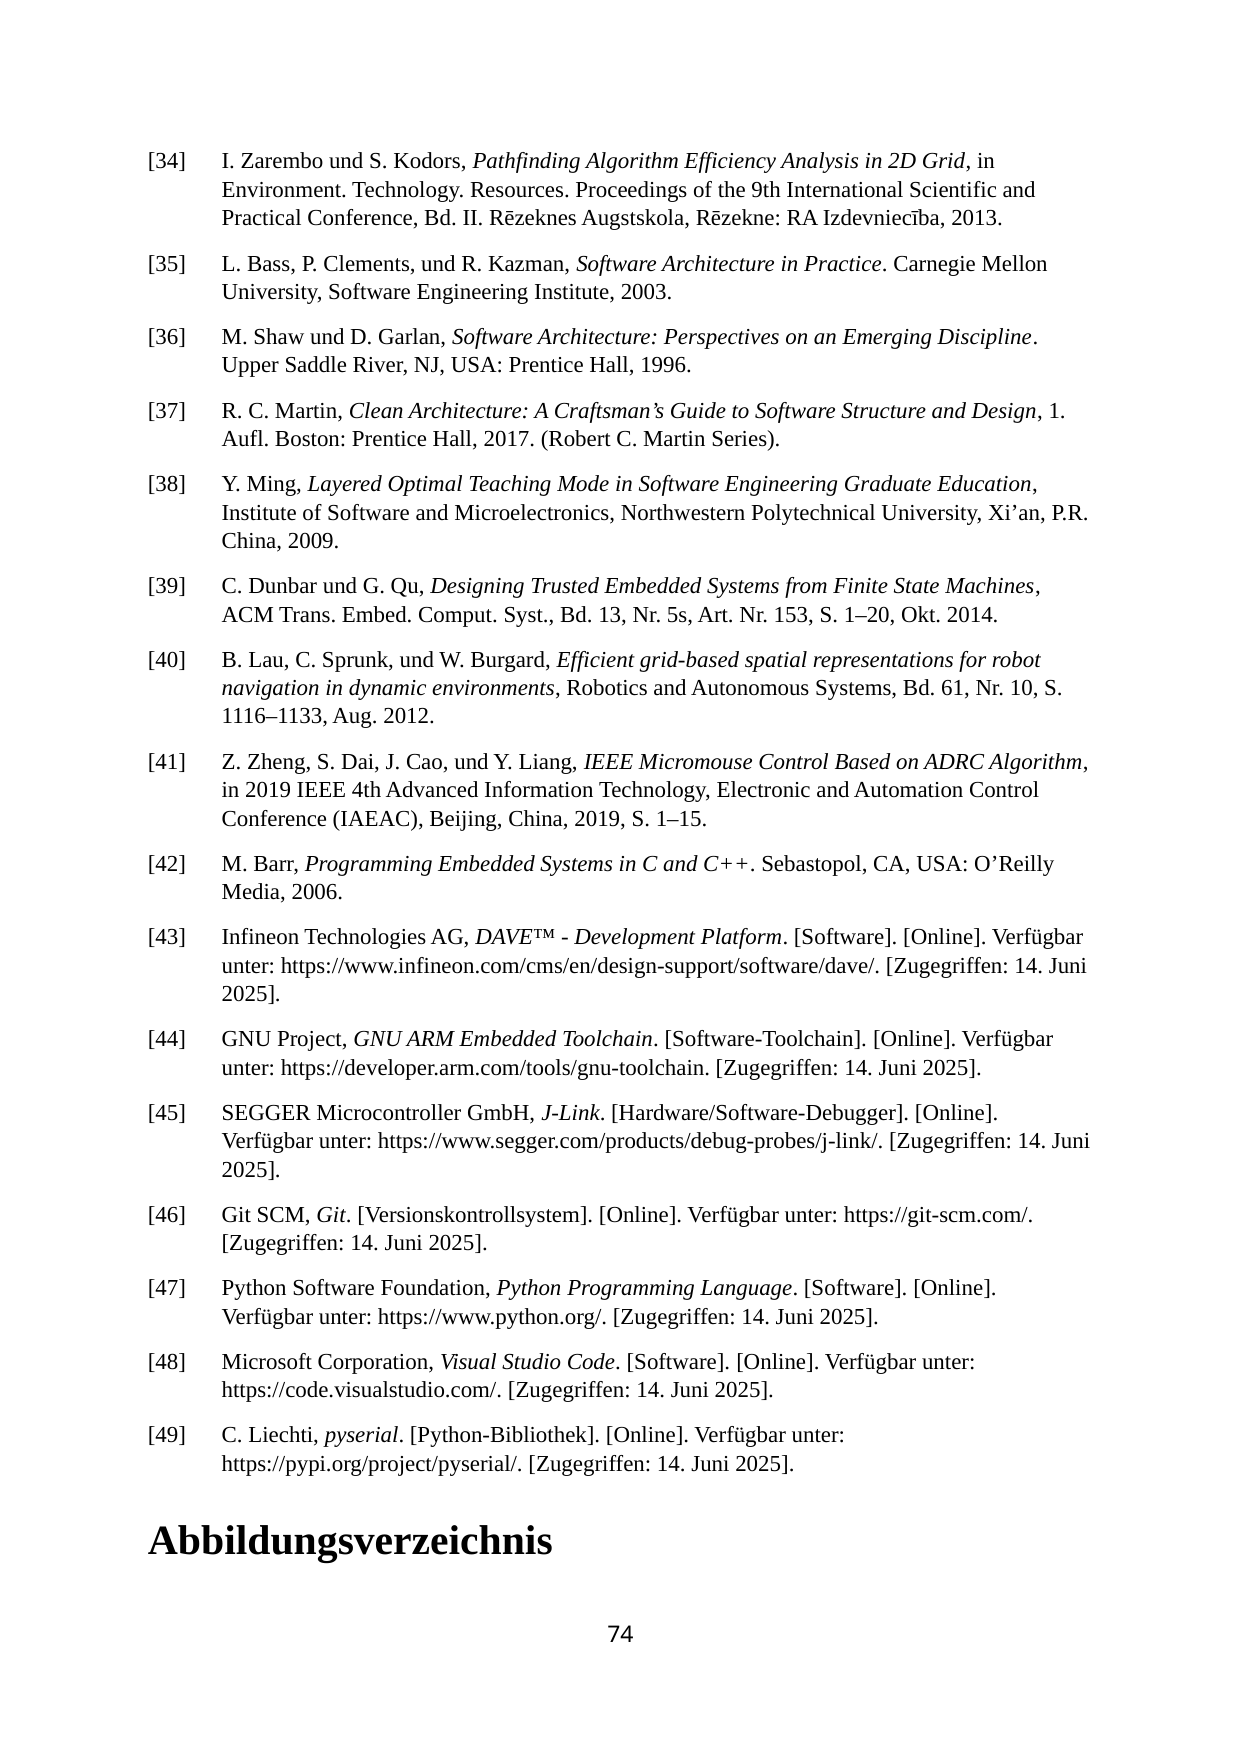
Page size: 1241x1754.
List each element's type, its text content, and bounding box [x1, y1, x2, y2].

text [39] C. Dunbar und G. Qu, Designing Trusted Embedded Systems from Finite State Machines, ACM Trans. Embed. Comput. Syst., Bd. 13, Nr. 5s, Art. Nr. 153, S. 1–20, Okt. 2014. [148, 572, 1093, 627]
text [46] Git SCM, Git. [Versionskontrollsystem]. [Online]. Verfügbar unter: https://git-scm.com/. [Zugegriffen: 14. Juni 2025]. [148, 1201, 1093, 1256]
text [47] Python Software Foundation, Python Programming Language. [Software]. [Online]. Verfügbar unter: https://www.python.org/. [Zugegriffen: 14. Juni 2025]. [148, 1274, 1093, 1329]
text [42] M. Barr, Programming Embedded Systems in C and C++. Sebastopol, CA, USA: O’Reilly Media, 2006. [148, 850, 1093, 904]
text [45] SEGGER Microcontroller GmbH, J-Link. [Hardware/Software-Debugger]. [Online]. Verfügbar unter: https://www.segger.com/products/debug-probes/j-link/. [Zugegriffen: 14. Juni 2025]. [148, 1099, 1093, 1182]
text [48] Microsoft Corporation, Visual Studio Code. [Software]. [Online]. Verfügbar unter: https://code.visualstudio.com/. [Zugegriffen: 14. Juni 2025]. [148, 1348, 1093, 1403]
text [40] B. Lau, C. Sprunk, und W. Burgard, Efficient grid-based spatial representations for robot navigation in dynamic environments, Robotics and Autonomous Systems, Bd. 61, Nr. 10, S. 1116–1133, Aug. 2012. [148, 646, 1093, 729]
text [37] R. C. Martin, Clean Architecture: A Craftsman’s Guide to Software Structure and Design, 1. Aufl. Boston: Prentice Hall, 2017. (Robert C. Martin Series). [148, 397, 1093, 451]
text [34] I. Zarembo und S. Kodors, Pathfinding Algorithm Efficiency Analysis in 2D Grid, in Environment. Technology. Resources. Proceedings of the 9th International Scientific and Practical Conference, Bd. II. Rēzeknes Augstskola, Rēzekne: RA Izdevniecība, 2013. [148, 148, 1093, 231]
text [44] GNU Project, GNU ARM Embedded Toolchain. [Software-Toolchain]. [Online]. Verfügbar unter: https://developer.arm.com/tools/gnu-toolchain. [Zugegriffen: 14. Juni 2025]. [148, 1025, 1093, 1080]
text [38] Y. Ming, Layered Optimal Teaching Mode in Software Engineering Graduate Education, Institute of Software and Microelectronics, Northwestern Polytechnical University, Xi’an, P.R. China, 2009. [148, 470, 1093, 553]
text [43] Infineon Technologies AG, DAVE™ - Development Platform. [Software]. [Online]. Verfügbar unter: https://www.infineon.com/cms/en/design-support/software/dave/. [Zugegriffen: 14. Juni 2025]. [148, 923, 1093, 1006]
text [35] L. Bass, P. Clements, und R. Kazman, Software Architecture in Practice. Carnegie Mellon University, Software Engineering Institute, 2003. [148, 249, 1093, 304]
text [49] C. Liechti, pyserial. [Python-Bibliothek]. [Online]. Verfügbar unter: https://pypi.org/project/pyserial/. [Zugegriffen: 14. Juni 2025]. [148, 1421, 1093, 1476]
text [41] Z. Zheng, S. Dai, J. Cao, und Y. Liang, IEEE Micromouse Control Based on ADRC Algorithm, in 2019 IEEE 4th Advanced Information Technology, Electronic and Automation Control Conference (IAEAC), Beijing, China, 2019, S. 1–15. [148, 748, 1093, 831]
subtitle Abbildungsverzeichnis [148, 1516, 1093, 1564]
text [36] M. Shaw und D. Garlan, Software Architecture: Perspectives on an Emerging Discipline. Upper Saddle River, NJ, USA: Prentice Hall, 1996. [148, 323, 1093, 378]
